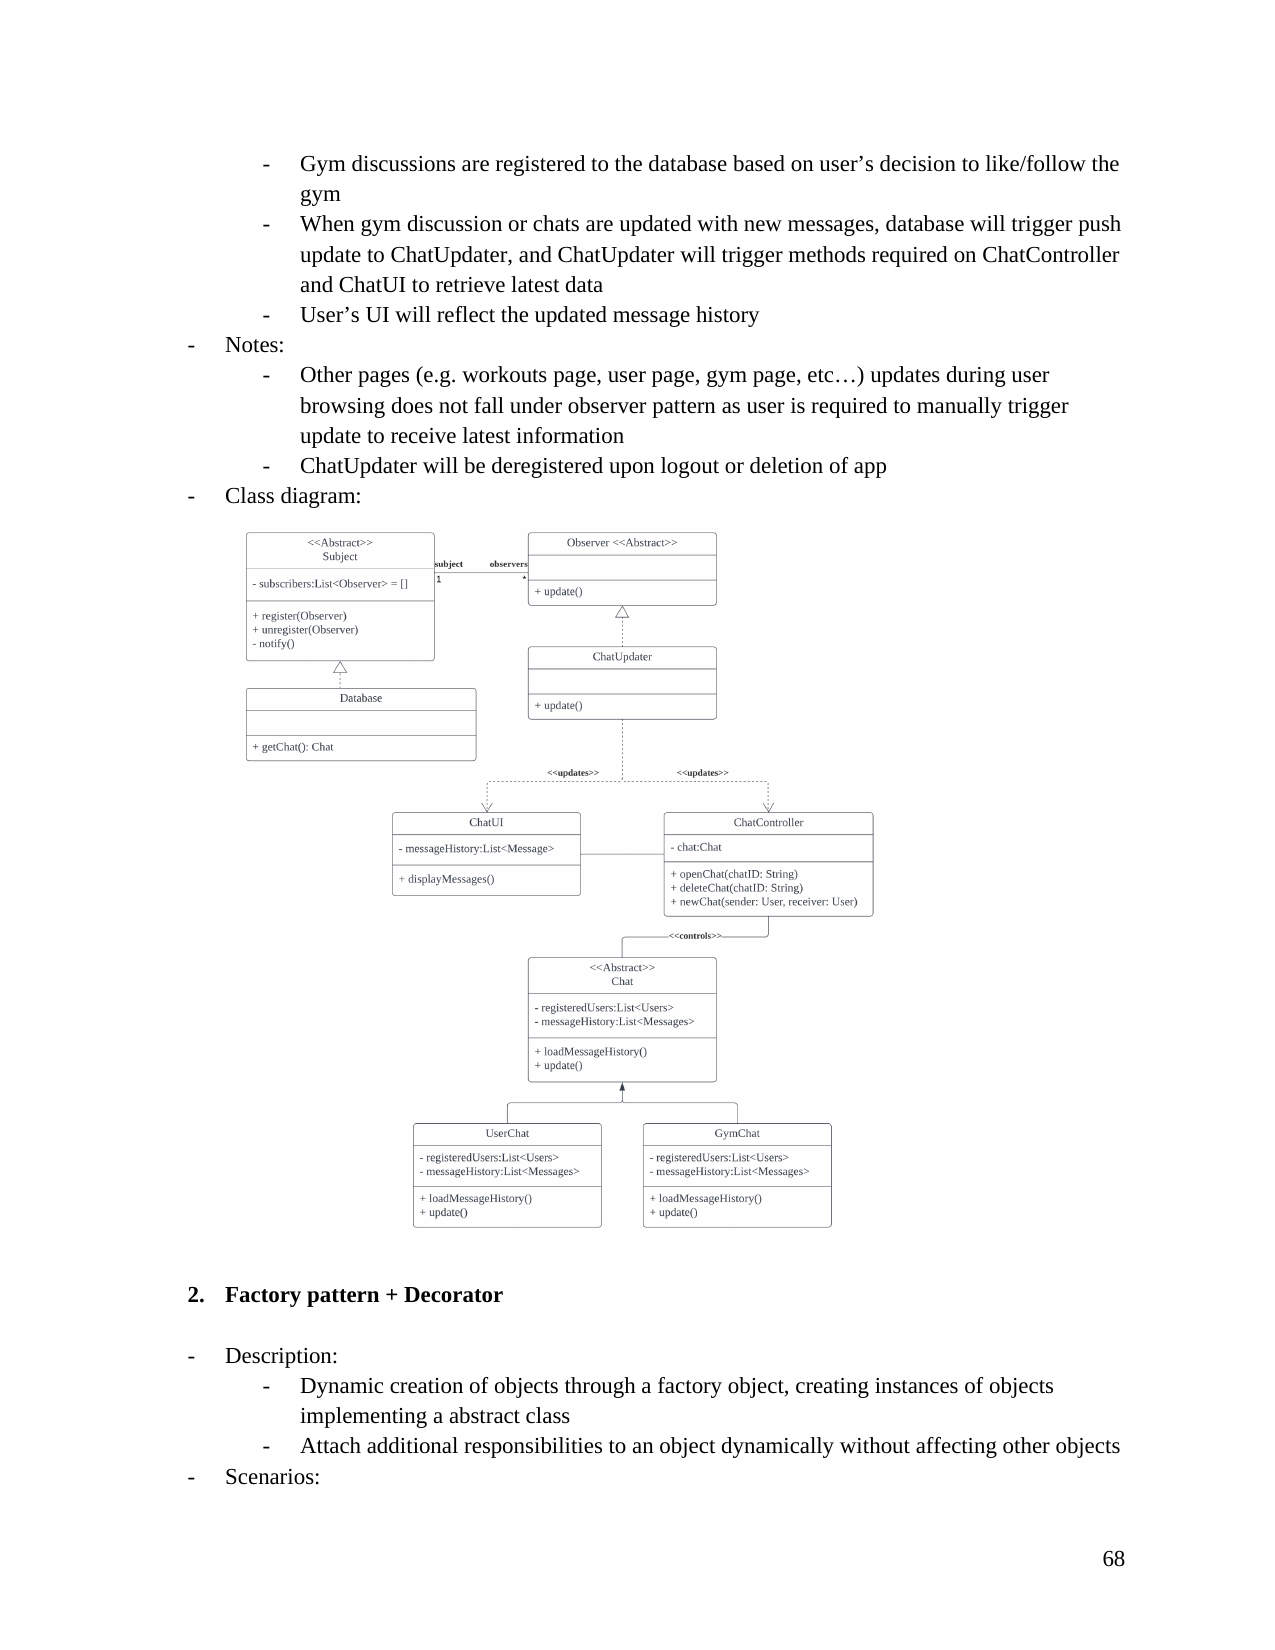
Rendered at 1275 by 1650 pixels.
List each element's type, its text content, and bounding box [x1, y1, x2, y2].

list When gym discussion or chats are updated with new messages, database will trigger push update to ChatUpdater, and ChatUpdater will trigger methods required on ChatController and ChatUI to retrieve latest data [262, 210, 1125, 297]
list Dynamic creation of objects through a factory object, creating instances of objects implementing a abstract class [262, 1372, 1125, 1429]
list Gym discussions are registered to the database based on user’s decision to like/follow the gym [262, 150, 1125, 207]
list Scenarios: [187, 1463, 1125, 1489]
list Attach additional responsibilities to an object dynamically without affecting other objects [262, 1432, 1125, 1459]
list Other pages (e.g. workouts page, user page, gym page, etc…) updates during user browsing does not fall under observer pattern as user is required to manually trigger update to receive latest information [262, 361, 1125, 448]
picture [225, 512, 893, 1248]
list Description: [187, 1342, 1125, 1368]
list Factory pattern + Decorator [187, 1281, 1125, 1308]
list ChatUpdater will be deregistered upon logout or deletion of app [262, 452, 1125, 478]
list User’s UI will reflect the updated message history [262, 301, 1125, 327]
list Notes: [187, 331, 1125, 358]
